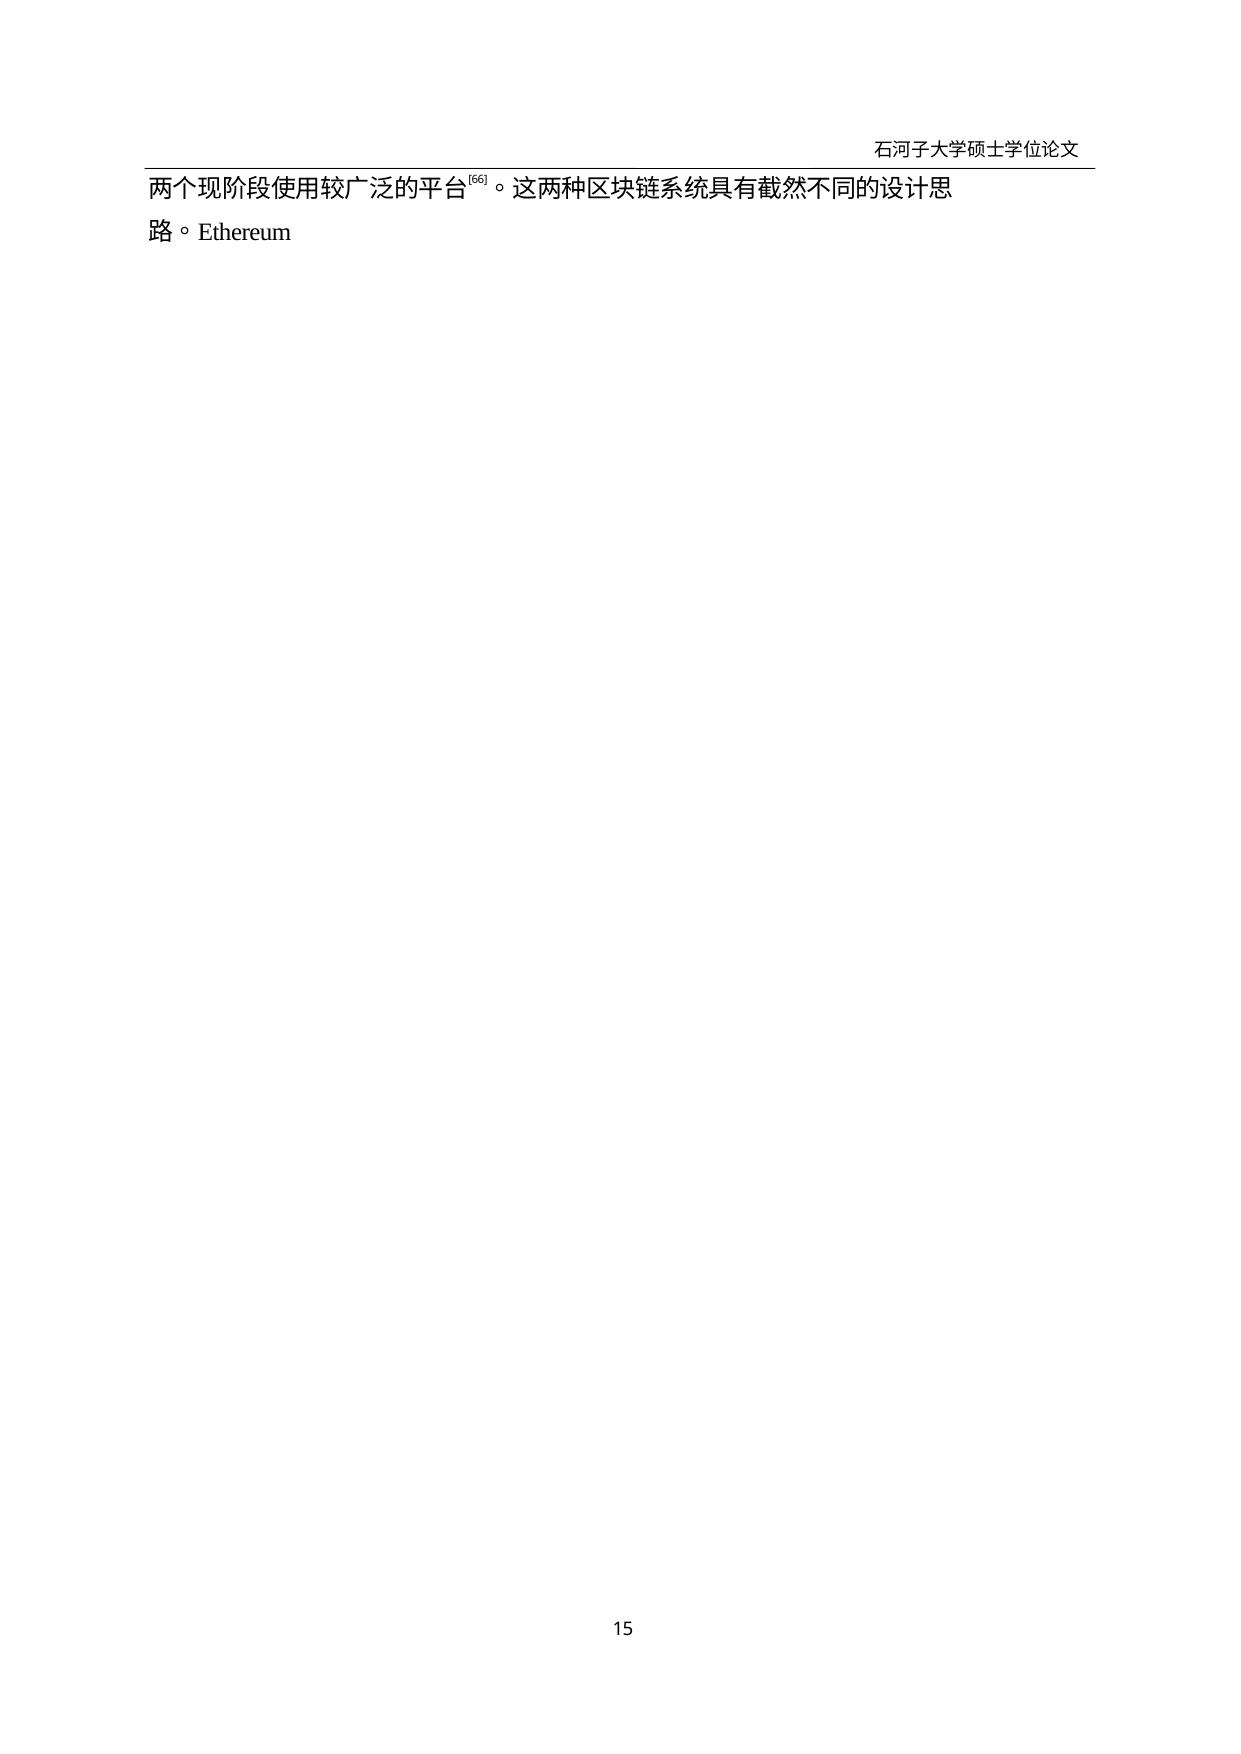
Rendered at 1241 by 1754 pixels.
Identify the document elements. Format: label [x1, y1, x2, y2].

text [148, 171, 1093, 248]
